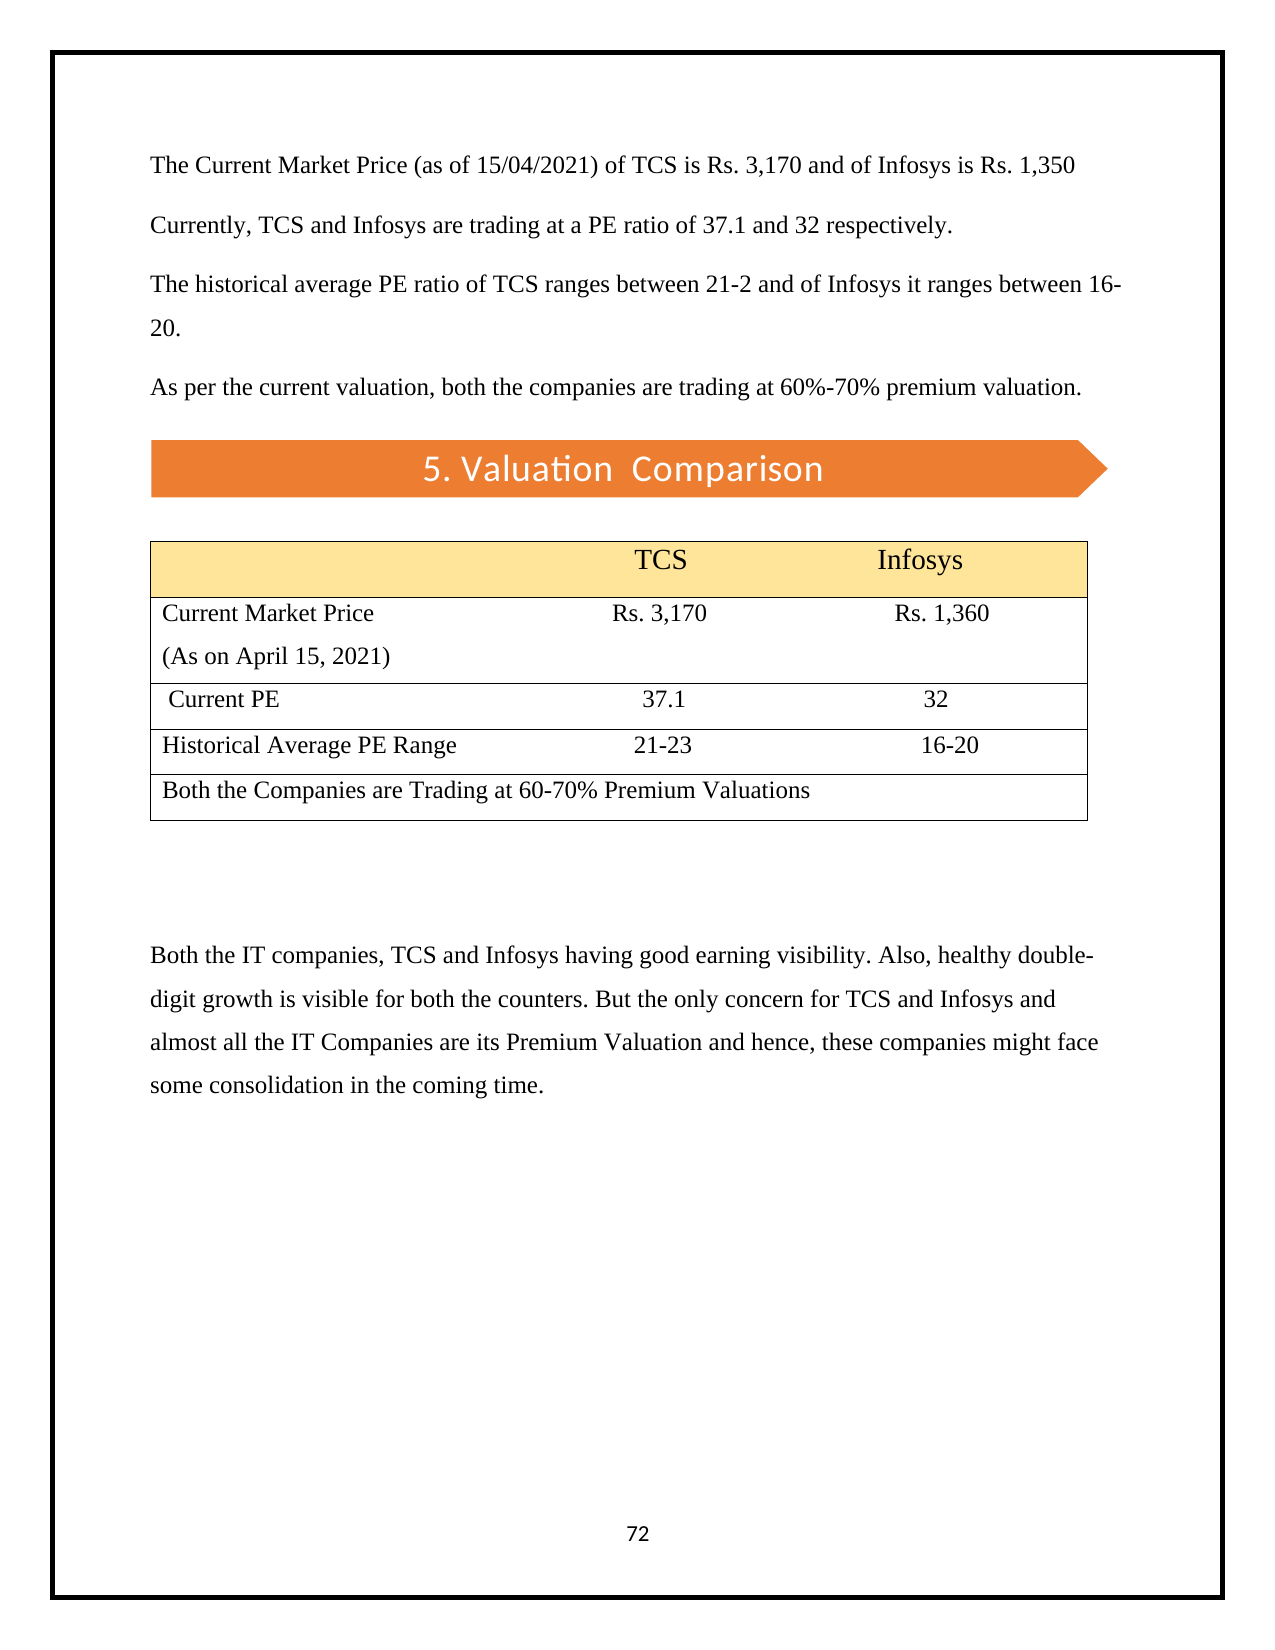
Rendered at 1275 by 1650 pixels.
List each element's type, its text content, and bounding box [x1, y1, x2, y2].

text As per the current valuation, both the companies are trading at 60%-70% premium valuation. [150, 372, 1125, 401]
table_cell Historical Average PE Range 21-23 16-20 [151, 730, 1087, 774]
table_header TCS Infosys [151, 542, 1087, 597]
text The Current Market Price (as of 15/04/2021) of TCS is Rs. 3,170 and of Infosys is Rs. 1,350 [150, 150, 1125, 179]
table_cell Current PE 37.1 32 [151, 684, 1087, 729]
table_cell Current Market Price Rs. 3,170 Rs. 1,360 (As on April 15, 2021) [151, 598, 1087, 683]
table_cell Both the Companies are Trading at 60-70% Premium Valuations [151, 775, 1087, 820]
text Currently, TCS and Infosys are trading at a PE ratio of 37.1 and 32 respectively. [150, 210, 1125, 238]
text The historical average PE ratio of TCS ranges between 21-2 and of Infosys it ranges between 16-20. [150, 269, 1125, 341]
text Both the IT companies, TCS and Infosys having good earning visibility. Also, healthy double-digit growth is visible for both the counters. But the only concern for TCS and Infosys and almost all the IT Companies are its Premium Valuation and hence, these companies might face some consolidation in the coming time. [150, 941, 1125, 1099]
